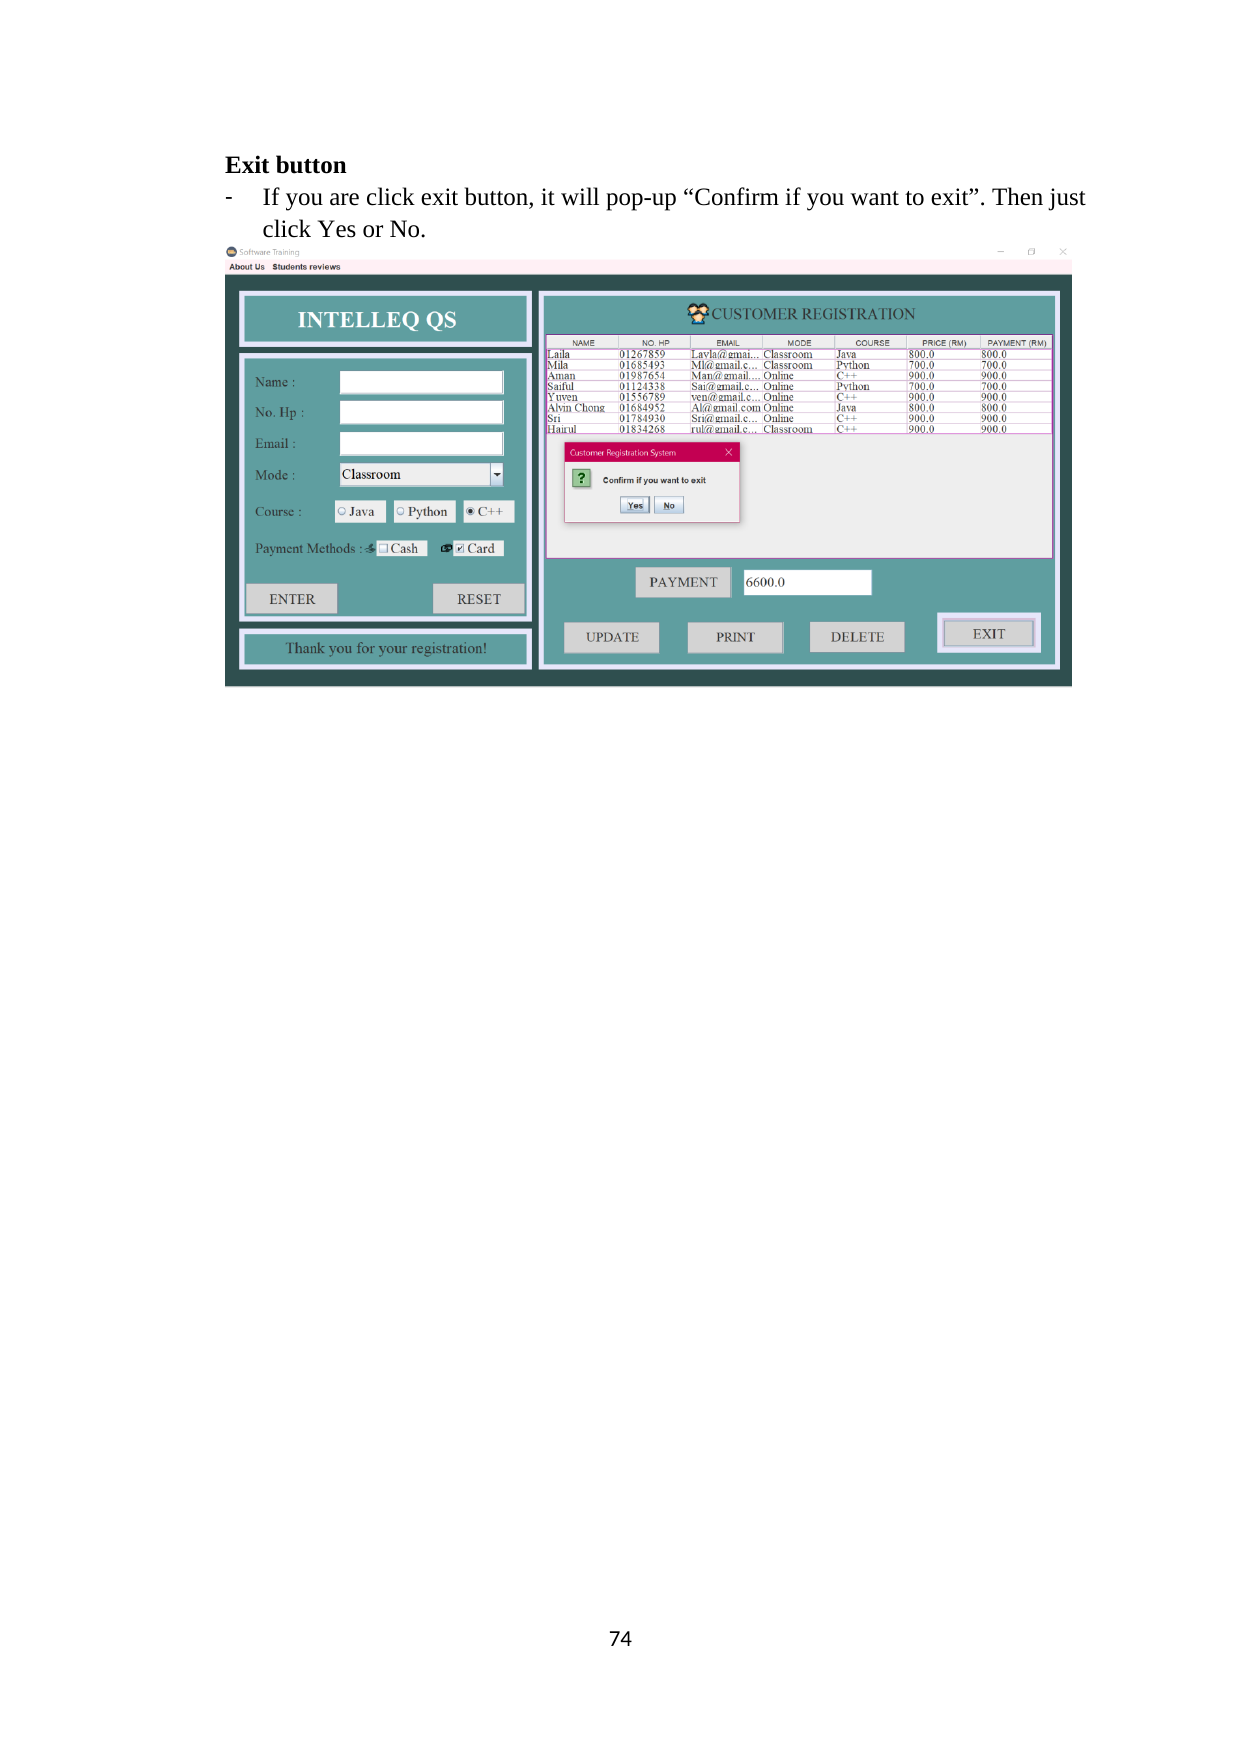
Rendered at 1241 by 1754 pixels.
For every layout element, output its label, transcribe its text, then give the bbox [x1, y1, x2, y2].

picture [225, 245, 1072, 688]
list Exit button [225, 150, 1090, 179]
list If you are click exit button, it will pop-up “Confirm if you want to exit”. Then just click Yes or No. [225, 181, 1090, 243]
